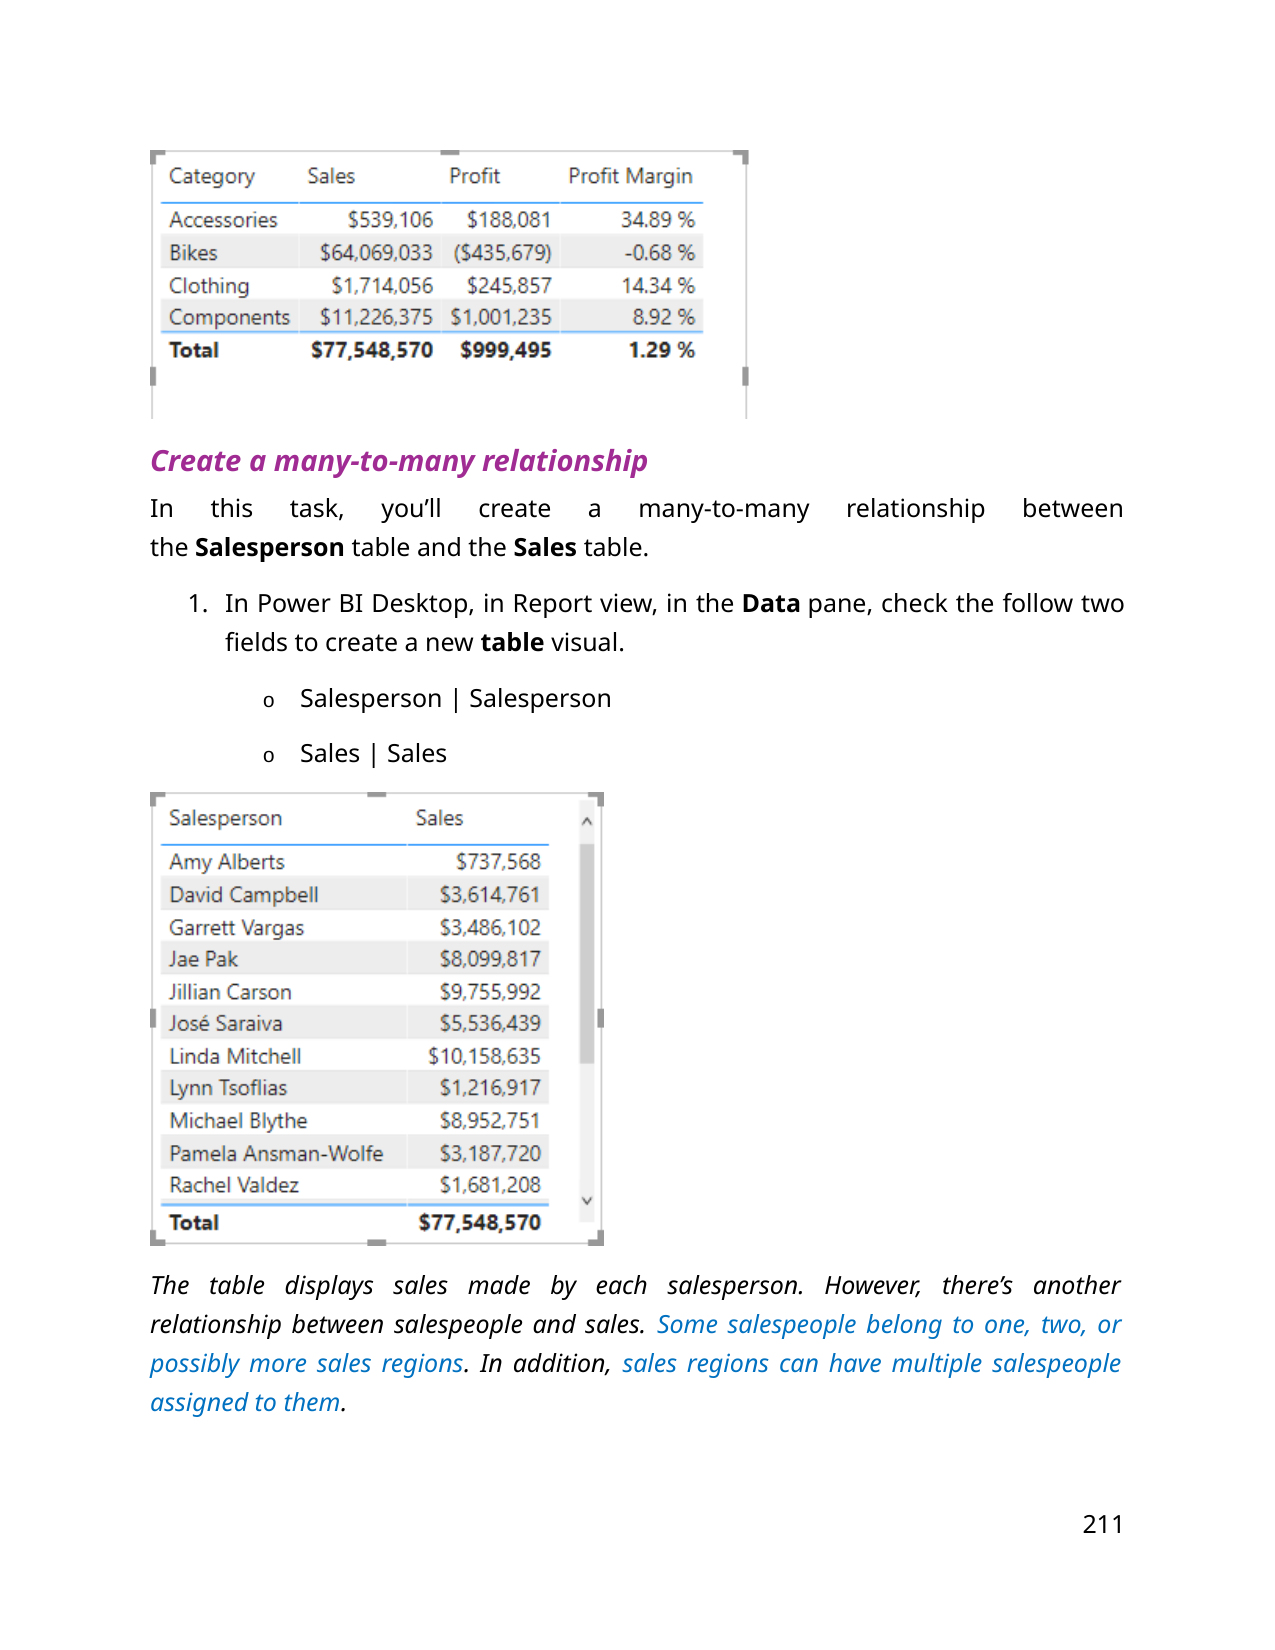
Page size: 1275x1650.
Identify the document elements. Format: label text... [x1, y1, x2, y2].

list In Power BI Desktop, in Report view, in the Data pane, check the follow two fields to create a new table visual. [187, 585, 1125, 658]
subtitle Create a many-to-many relationship [150, 441, 1125, 480]
list Salesperson | Salesperson [262, 680, 1125, 714]
picture [150, 150, 752, 419]
picture [150, 792, 604, 1246]
text The table displays sales made by each salesperson. However, there’s another relationship between salespeople and sales. Some salespeople belong to one, two, or possibly more sales regions. In addition, sales regions can have multiple salespeople assigned to them. [150, 1267, 1125, 1419]
list Sales | Sales [262, 736, 1125, 770]
text In this task, you’ll create a many-to-many relationship between the Salesperson table and the Sales table. [150, 490, 1125, 563]
